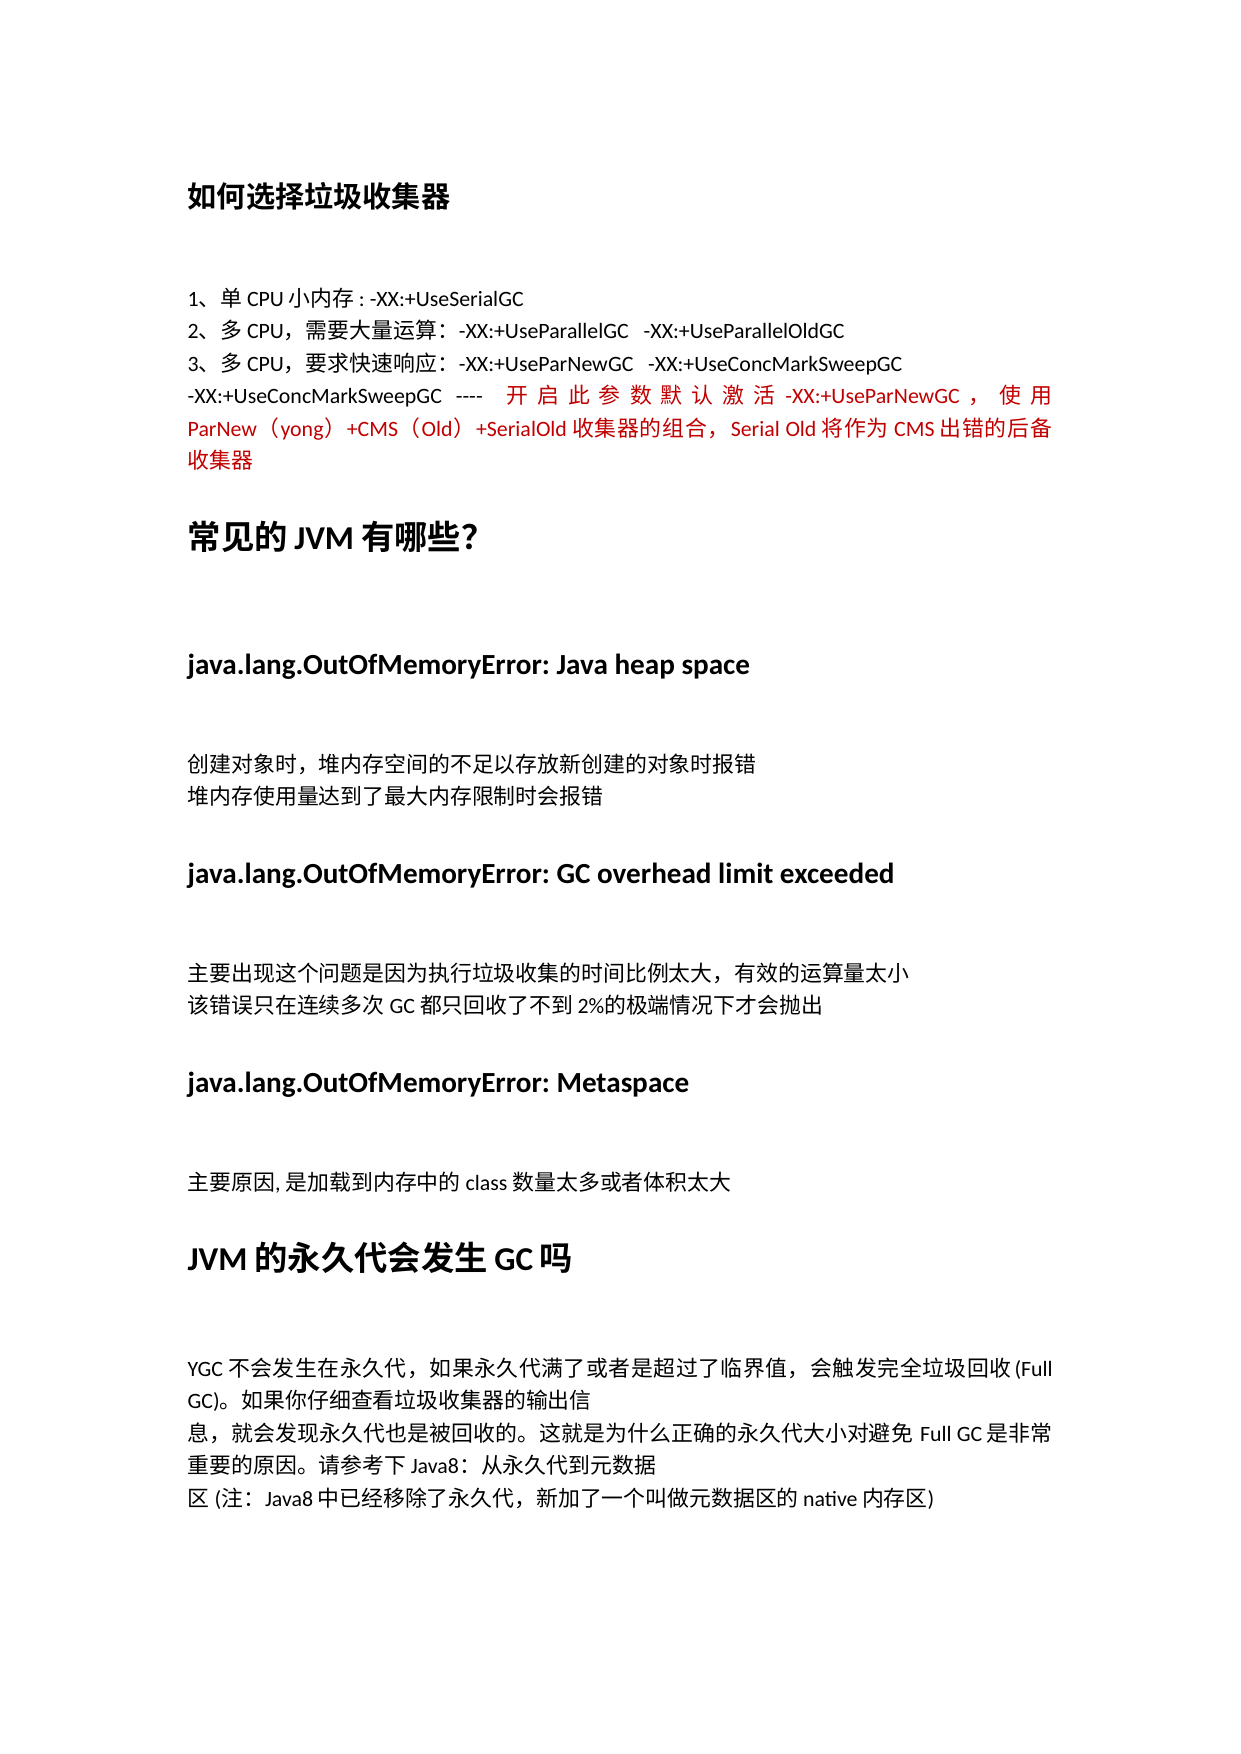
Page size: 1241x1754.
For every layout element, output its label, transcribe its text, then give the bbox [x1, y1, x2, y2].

list 多CPU，需要大量运算：-XX:+UseParallelGC -XX:+UseParallelOldGC [187, 313, 1053, 345]
subtitle java.lang.OutOfMemoryError: GC overhead limit exceeded [187, 840, 1053, 905]
text 主要原因, 是加载到内存中的 class 数量太多或者体积太大 [187, 1164, 1053, 1197]
text 息，就会发现永久代也是被回收的。这就是为什么正确的永久代大小对避免Full GC是非常重要的原因。请参考下Java8：从永久代到元数据 [187, 1415, 1053, 1480]
subtitle 常见的JVM有哪些？ [187, 502, 1053, 567]
subtitle java.lang.OutOfMemoryError: Metaspace [187, 1049, 1053, 1114]
subtitle 如何选择垃圾收集器 [187, 162, 1053, 227]
text 堆内存使用量达到了最大内存限制时会报错 [187, 779, 1053, 811]
list -XX:+UseConcMarkSweepGC ---- 开启此参数默认激活-XX:+UseParNewGC，使用ParNew（yong）+CMS（Old）+SerialOld收集器的组合，Serial Old将作为CMS出错的后备收集器 [187, 378, 1053, 475]
text 主要出现这个问题是因为执行垃圾收集的时间比例太大，有效的运算量太小 [187, 955, 1053, 988]
subtitle java.lang.OutOfMemoryError: Java heap space [187, 631, 1053, 696]
subtitle JVM的永久代会发生GC吗 [187, 1224, 1053, 1289]
text 创建对象时，堆内存空间的不足以存放新创建的对象时报错 [187, 746, 1053, 779]
text 区 (注：Java8中已经移除了永久代，新加了一个叫做元数据区的native内存区) [187, 1480, 1053, 1513]
text YGC不会发生在永久代，如果永久代满了或者是超过了临界值，会触发完全垃圾回收(Full GC)。如果你仔细查看垃圾收集器的输出信 [187, 1350, 1053, 1415]
list 多CPU，要求快速响应：-XX:+UseParNewGC -XX:+UseConcMarkSweepGC [187, 345, 1053, 378]
list 单CPU小内存 : -XX:+UseSerialGC [187, 280, 1053, 313]
text 该错误只在连续多次 GC 都只回收了不到2%的极端情况下才会抛出 [187, 988, 1053, 1020]
